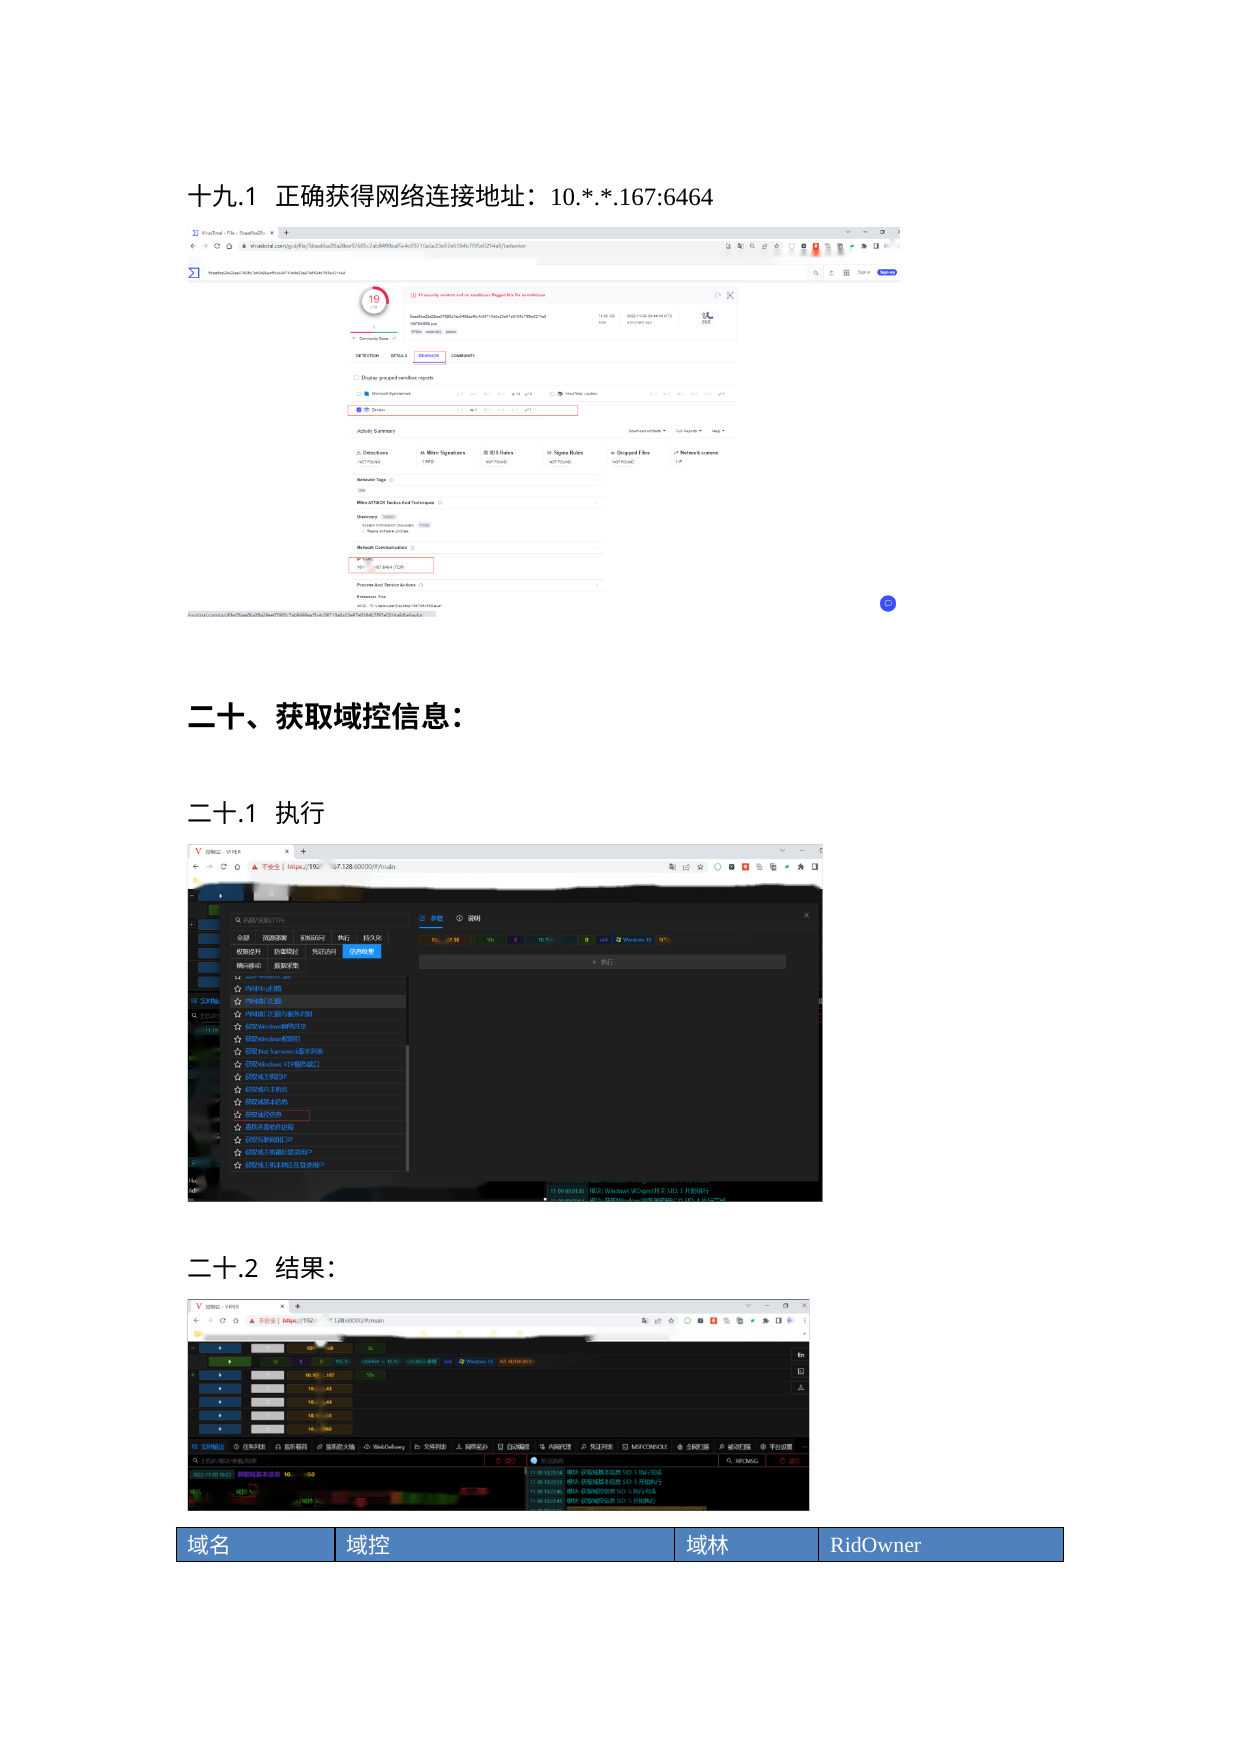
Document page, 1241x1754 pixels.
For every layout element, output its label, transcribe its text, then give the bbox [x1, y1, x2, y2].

subtitle 结果： [187, 1234, 1053, 1299]
subtitle 获取域控信息： [187, 682, 1053, 747]
table_header 域名 [177, 1528, 334, 1561]
subtitle 正确获得网络连接地址：10.*.*.167:6464 [187, 162, 1053, 227]
subtitle 执行 [187, 779, 1053, 844]
picture [187, 227, 900, 617]
picture [187, 1299, 810, 1511]
table_header 域林 [675, 1528, 818, 1561]
picture [187, 844, 823, 1202]
table_header RidOwner [819, 1528, 1063, 1561]
table_header 域控 [336, 1528, 674, 1561]
